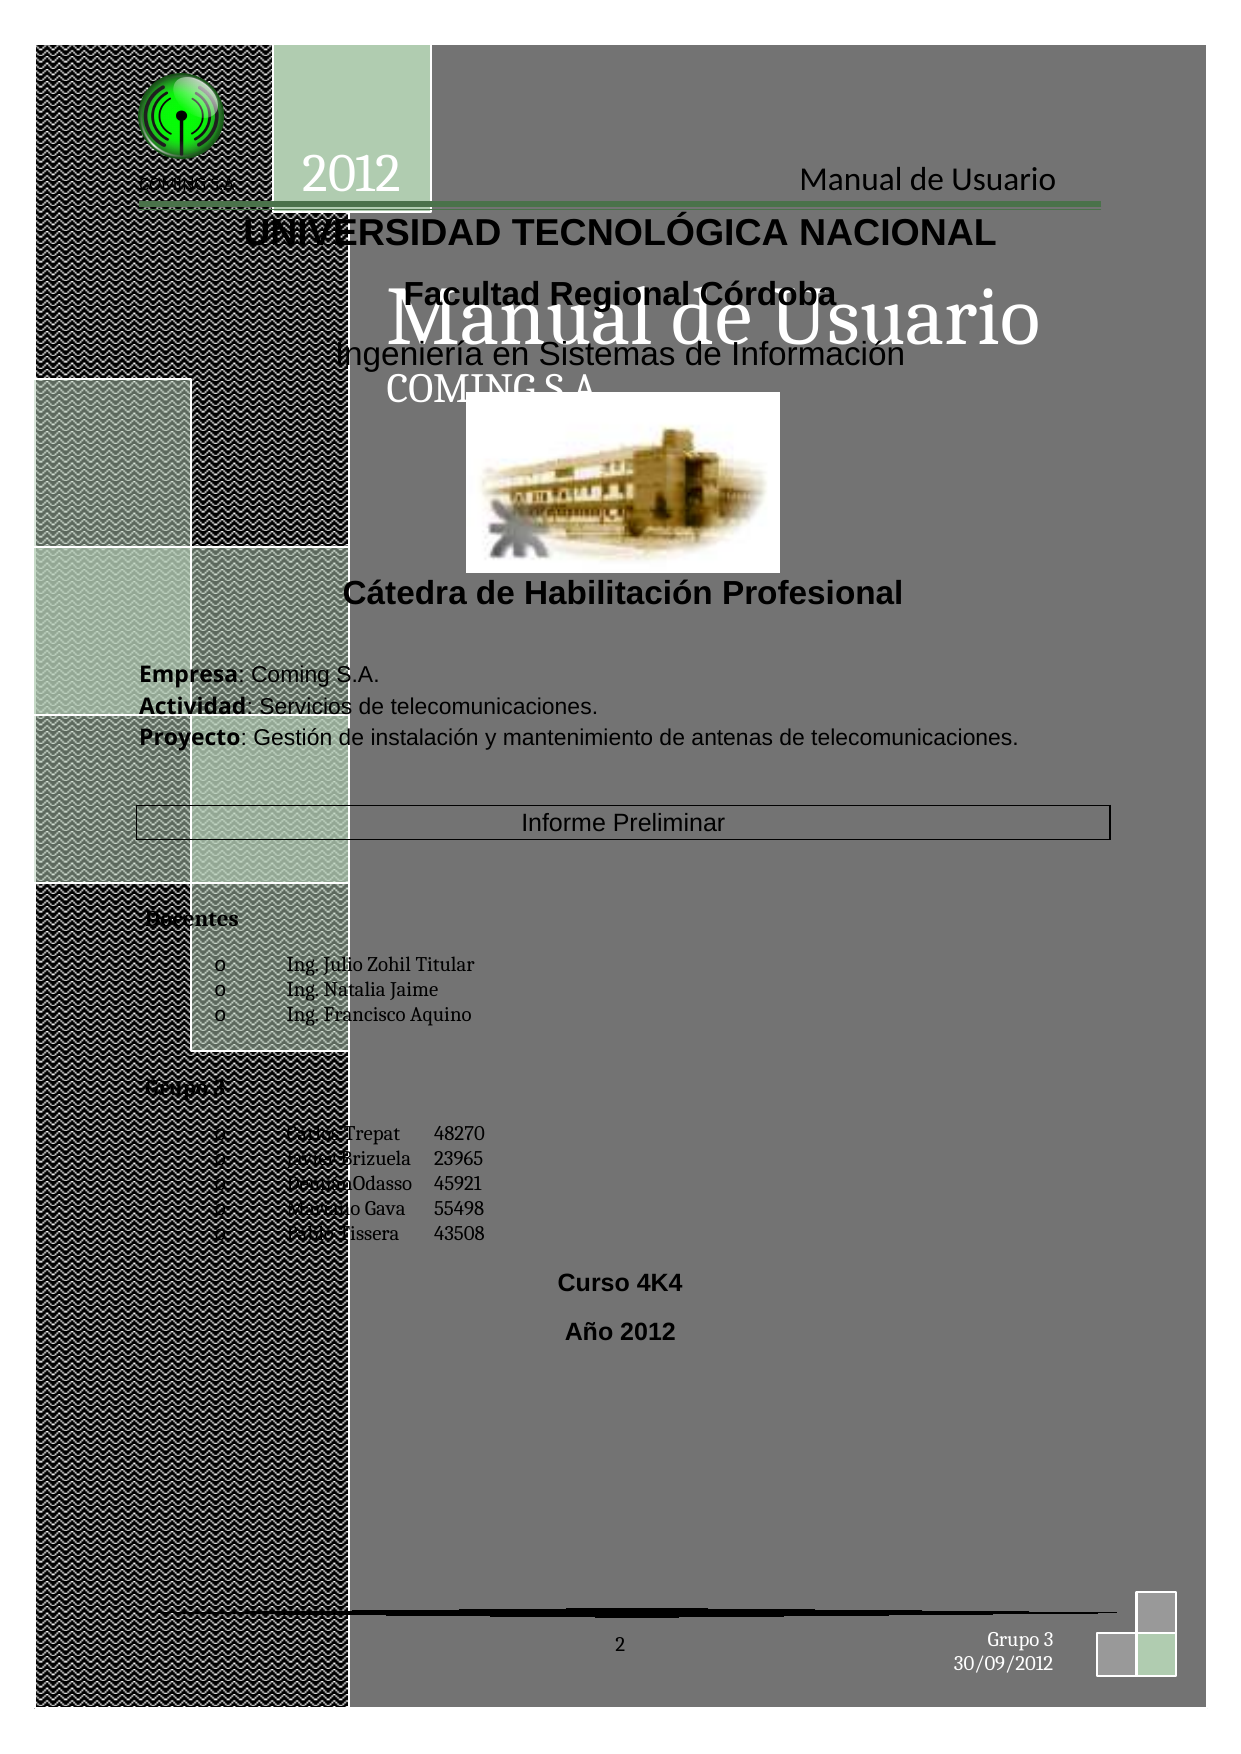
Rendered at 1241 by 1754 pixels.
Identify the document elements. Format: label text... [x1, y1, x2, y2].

picture [36, 45, 348, 393]
text Docentes [145, 905, 1101, 932]
text Curso 4K4 [139, 1268, 1101, 1297]
list DemiánOdasso 45921 [214, 1172, 1101, 1197]
list Carlos Trepat 48270 [214, 1122, 1101, 1147]
text Facultad Regional Córdoba [139, 274, 1101, 313]
text Ingeniería en Sistemas de Información [139, 334, 1101, 372]
list Ing. Julio Zohil Titular [214, 953, 1101, 978]
list Pablo Tissera 43508 [214, 1222, 1101, 1247]
list Ing. Natalia Jaime [214, 978, 1101, 1003]
text UNIVERSIDAD TECNOLÓGICA NACIONAL [139, 210, 1101, 253]
text Grupo 3 [145, 1075, 1101, 1101]
text Año 2012 [139, 1317, 1101, 1346]
text Cátedra de Habilitación Profesional [145, 393, 1101, 637]
list Mariano Gava 55498 [214, 1197, 1101, 1222]
picture [36, 884, 348, 1707]
text Proyecto: Gestión de instalación y mantenimiento de antenas de telecomunicaciones. [139, 721, 1101, 805]
list Javier Brizuela 23965 [214, 1147, 1101, 1172]
text Actividad: Servicios de telecomunicaciones. [139, 689, 1101, 721]
list Ing. Francisco Aquino [214, 1003, 1101, 1054]
picture [466, 392, 780, 573]
text Informe Preliminar [137, 806, 1109, 839]
text Empresa: Coming S.A. [139, 658, 1101, 689]
